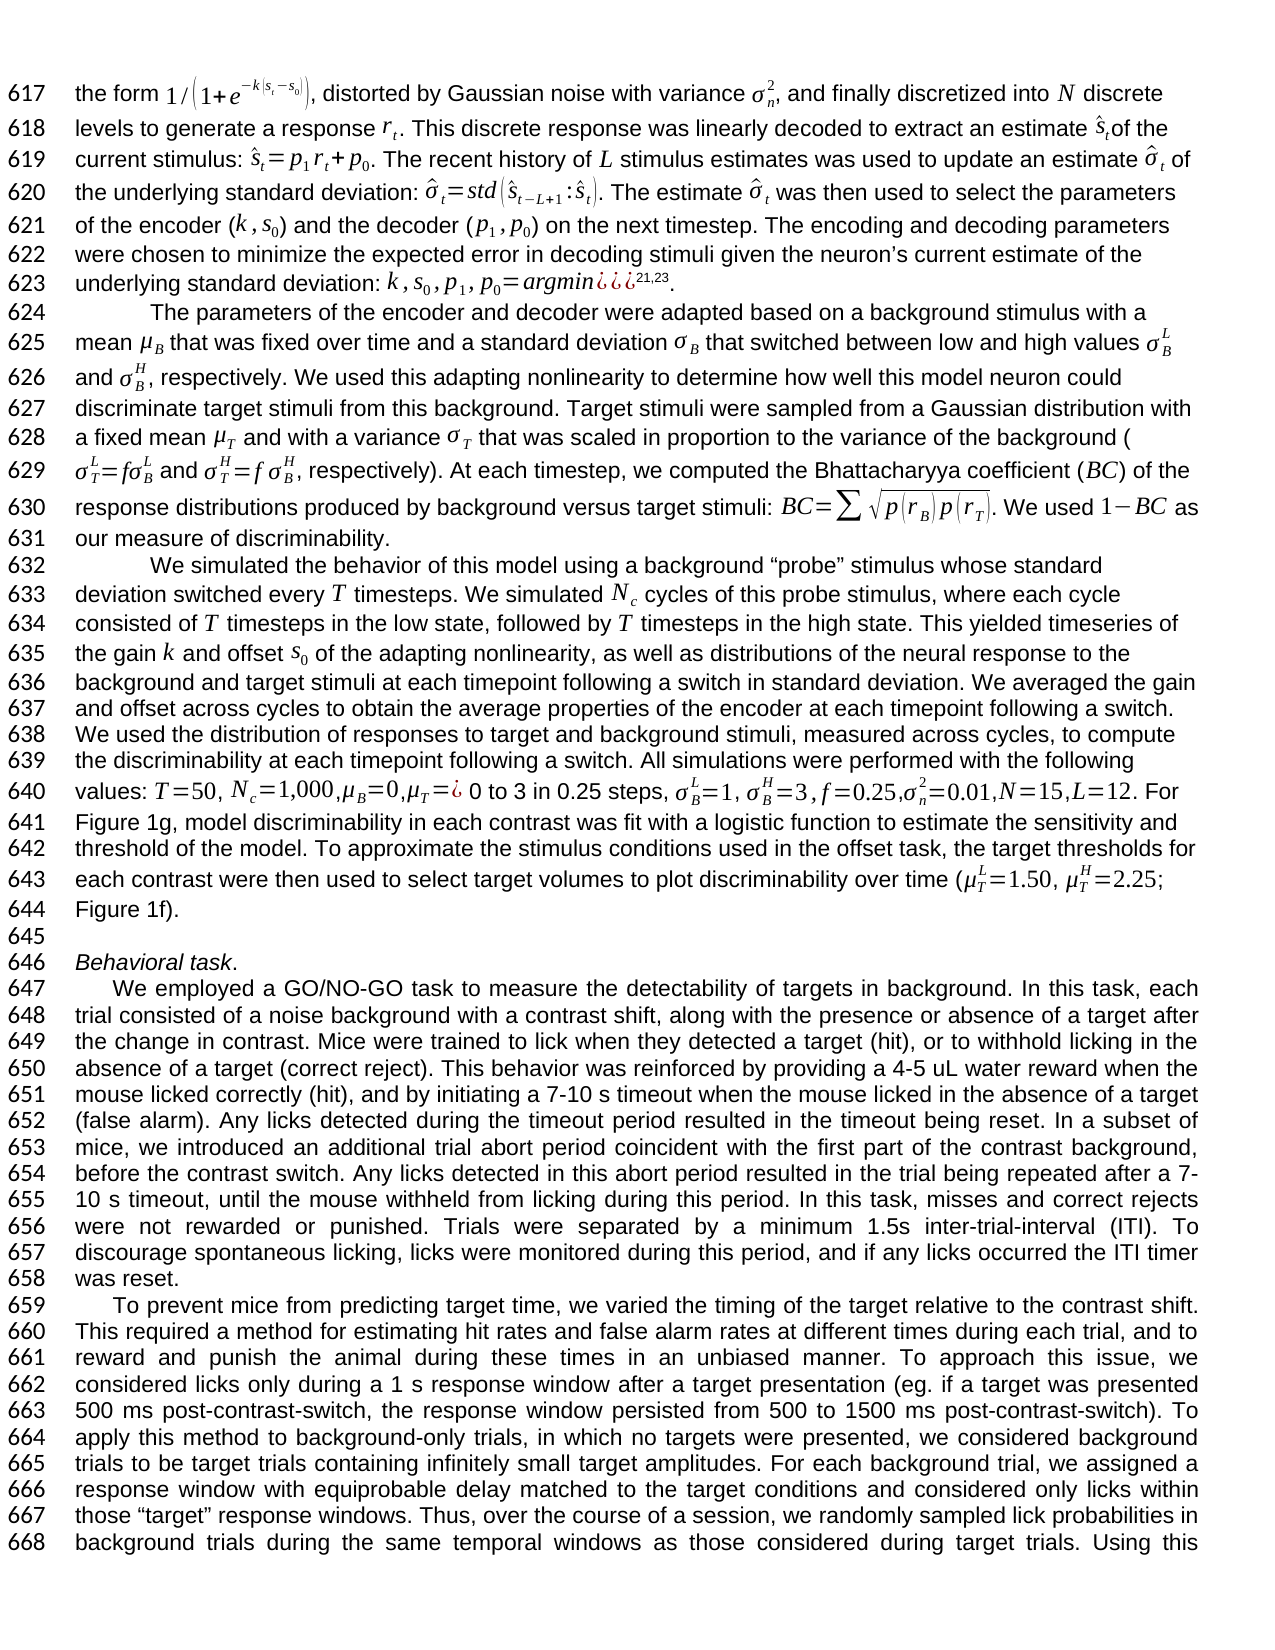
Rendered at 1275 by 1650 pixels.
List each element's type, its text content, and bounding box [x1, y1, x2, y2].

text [75, 1292, 1200, 1555]
text We employed a GO/NO-GO task to measure the detectability of targets in background. In this task, each trial consisted of a noise background with a contrast shift, along with the presence or absence of a target after the change in contrast. Mice were trained to lick when they detected a target (hit), or to withhold licking in the absence of a target (correct reject). This behavior was reinforced by providing a 4-5 uL water reward when the mouse licked correctly (hit), and by initiating a 7-10 s timeout when the mouse licked in the absence of a target (false alarm). Any licks detected during the timeout period resulted in the timeout being reset. In a subset of mice, we introduced an additional trial abort period coincident with the first part of the contrast background, before the contrast switch. Any licks detected in this abort period resulted in the trial being repeated after a 7-10 s timeout, until the mouse withheld from licking during this period. In this task, misses and correct rejects were not rewarded or punished. Trials were separated by a minimum 1.5s inter-trial-interval (ITI). To discourage spontaneous licking, licks were monitored during this period, and if any licks occurred the ITI timer was reset. [75, 975, 1200, 1292]
text We simulated the behavior of this model using a background “probe” stimulus whose standard deviation switched every timesteps. We simulated cycles of this probe stimulus, where each cycle consisted of timesteps in the low state, followed by timesteps in the high state. This yielded timeseries of the gain and offset of the adapting nonlinearity, as well as distributions of the neural response to the background and target stimuli at each timepoint following a switch in standard deviation. We averaged the gain and offset across cycles to obtain the average properties of the encoder at each timepoint following a switch. We used the distribution of responses to target and background stimuli, measured across cycles, to compute the discriminability at each timepoint following a switch. All simulations were performed with the following values: , ,, 0 to 3 in 0.25 steps, , ,,,. For Figure 1g, model discriminability in each contrast was fit with a logistic function to estimate the sensitivity and threshold of the model. To approximate the stimulus conditions used in the offset task, the target thresholds for each contrast were then used to select target volumes to plot discriminability over time (, ; Figure 1f). [75, 552, 1200, 923]
text The parameters of the encoder and decoder were adapted based on a background stimulus with a mean that was fixed over time and a standard deviation that switched between low and high values and , respectively. We used this adapting nonlinearity to determine how well this model neuron could discriminate target stimuli from this background. Target stimuli were sampled from a Gaussian distribution with a fixed mean and with a variance that was scaled in proportion to the variance of the background ( and , respectively). At each timestep, we computed the Bhattacharyya coefficient () of the response distributions produced by background versus target stimuli: . We used as our measure of discriminability. [75, 299, 1200, 552]
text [75, 75, 1200, 299]
text Behavioral task. [75, 949, 1200, 975]
